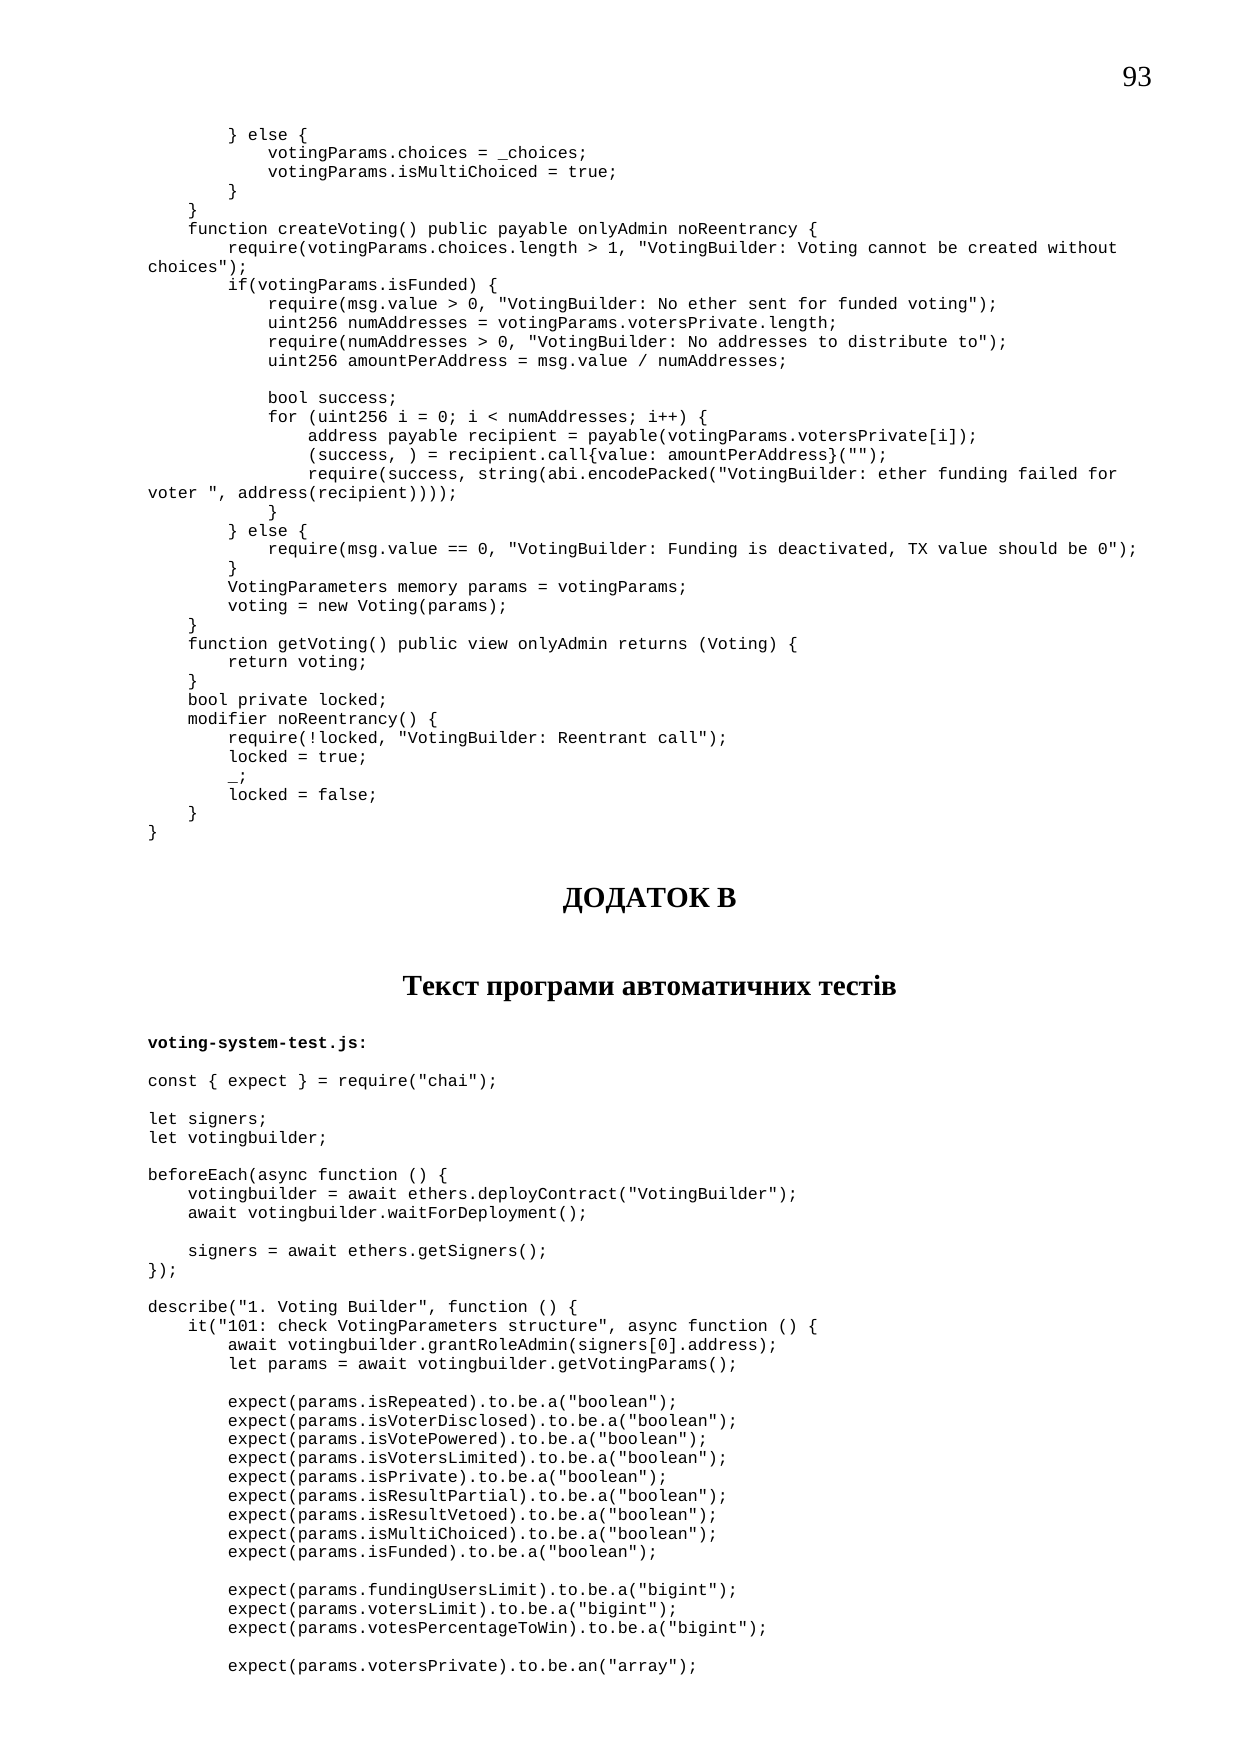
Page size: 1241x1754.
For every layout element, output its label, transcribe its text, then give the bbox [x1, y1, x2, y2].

list uint256 numAddresses = votingParams.votersPrivate.length; [148, 315, 1152, 333]
list require(!locked, "VotingBuilder: Reentrant call"); [148, 729, 1152, 748]
list let votingbuilder; [148, 1129, 1152, 1148]
list expect(params.isFunded).to.be.a("boolean"); [148, 1544, 1152, 1563]
list require(success, string(abi.encodePacked("VotingBuilder: ether funding failed for voter ", address(recipient)))); [148, 466, 1152, 503]
list } [148, 616, 1152, 635]
list expect(params.votersPrivate).to.be.an("array"); [148, 1657, 1152, 1676]
list expect(params.isRepeated).to.be.a("boolean"); [148, 1393, 1152, 1412]
list }); [148, 1261, 1152, 1280]
list expect(params.isResultVetoed).to.be.a("boolean"); [148, 1506, 1152, 1525]
list expect(params.isPrivate).to.be.a("boolean"); [148, 1469, 1152, 1487]
list votingbuilder = await ethers.deployContract("VotingBuilder"); [148, 1186, 1152, 1205]
list require(votingParams.choices.length > 1, "VotingBuilder: Voting cannot be created without choices"); [148, 239, 1152, 277]
list locked = true; [148, 748, 1152, 767]
list } [148, 560, 1152, 579]
list require(numAddresses > 0, "VotingBuilder: No addresses to distribute to"); [148, 333, 1152, 352]
list beforeEach(async function () { [148, 1167, 1152, 1186]
list expect(params.isVoterDisclosed).to.be.a("boolean"); [148, 1412, 1152, 1431]
list return voting; [148, 654, 1152, 673]
list } [148, 202, 1152, 220]
list } [148, 183, 1152, 202]
list if(votingParams.isFunded) { [148, 277, 1152, 296]
list expect(params.isVotersLimited).to.be.a("boolean"); [148, 1450, 1152, 1469]
list votingParams.isMultiChoiced = true; [148, 164, 1152, 183]
list (success, ) = recipient.call{value: amountPerAddress}(""); [148, 447, 1152, 466]
list function createVoting() public payable onlyAdmin noReentrancy { [148, 220, 1152, 239]
list for (uint256 i = 0; i < numAddresses; i++) { [148, 409, 1152, 428]
list address payable recipient = payable(votingParams.votersPrivate[i]); [148, 428, 1152, 447]
subtitle ДОДАТОК В [148, 880, 1152, 914]
list bool private locked; [148, 692, 1152, 711]
list let params = await votingbuilder.getVotingParams(); [148, 1356, 1152, 1374]
list require(msg.value > 0, "VotingBuilder: No ether sent for funded voting"); [148, 296, 1152, 315]
list VotingParameters memory params = votingParams; [148, 579, 1152, 597]
list modifier noReentrancy() { [148, 711, 1152, 729]
list voting = new Voting(params); [148, 597, 1152, 616]
list it("101: check VotingParameters structure", async function () { [148, 1318, 1152, 1337]
list locked = false; [148, 786, 1152, 805]
list const { expect } = require("chai"); [148, 1073, 1152, 1092]
list } [148, 673, 1152, 692]
list } [148, 503, 1152, 522]
list expect(params.isResultPartial).to.be.a("boolean"); [148, 1487, 1152, 1506]
list expect(params.votersLimit).to.be.a("bigint"); [148, 1601, 1152, 1619]
list Текст програми автоматичних тестів [148, 968, 1152, 1001]
list expect(params.isMultiChoiced).to.be.a("boolean"); [148, 1525, 1152, 1544]
list function getVoting() public view onlyAdmin returns (Voting) { [148, 635, 1152, 654]
list uint256 amountPerAddress = msg.value / numAddresses; [148, 352, 1152, 371]
list } [148, 824, 1152, 843]
list let signers; [148, 1110, 1152, 1129]
list votingParams.choices = _choices; [148, 145, 1152, 164]
list } else { [148, 126, 1152, 145]
list signers = await ethers.getSigners(); [148, 1242, 1152, 1261]
list await votingbuilder.waitForDeployment(); [148, 1205, 1152, 1223]
list describe("1. Voting Builder", function () { [148, 1299, 1152, 1318]
list expect(params.votesPercentageToWin).to.be.a("bigint"); [148, 1619, 1152, 1638]
list require(msg.value == 0, "VotingBuilder: Funding is deactivated, TX value should be 0"); [148, 541, 1152, 560]
list } else { [148, 522, 1152, 541]
list await votingbuilder.grantRoleAdmin(signers[0].address); [148, 1337, 1152, 1356]
list voting-system-test.js: [148, 1035, 1152, 1054]
list bool success; [148, 390, 1152, 409]
list } [148, 805, 1152, 824]
list _; [148, 767, 1152, 786]
list expect(params.fundingUsersLimit).to.be.a("bigint"); [148, 1582, 1152, 1601]
list expect(params.isVotePowered).to.be.a("boolean"); [148, 1431, 1152, 1450]
